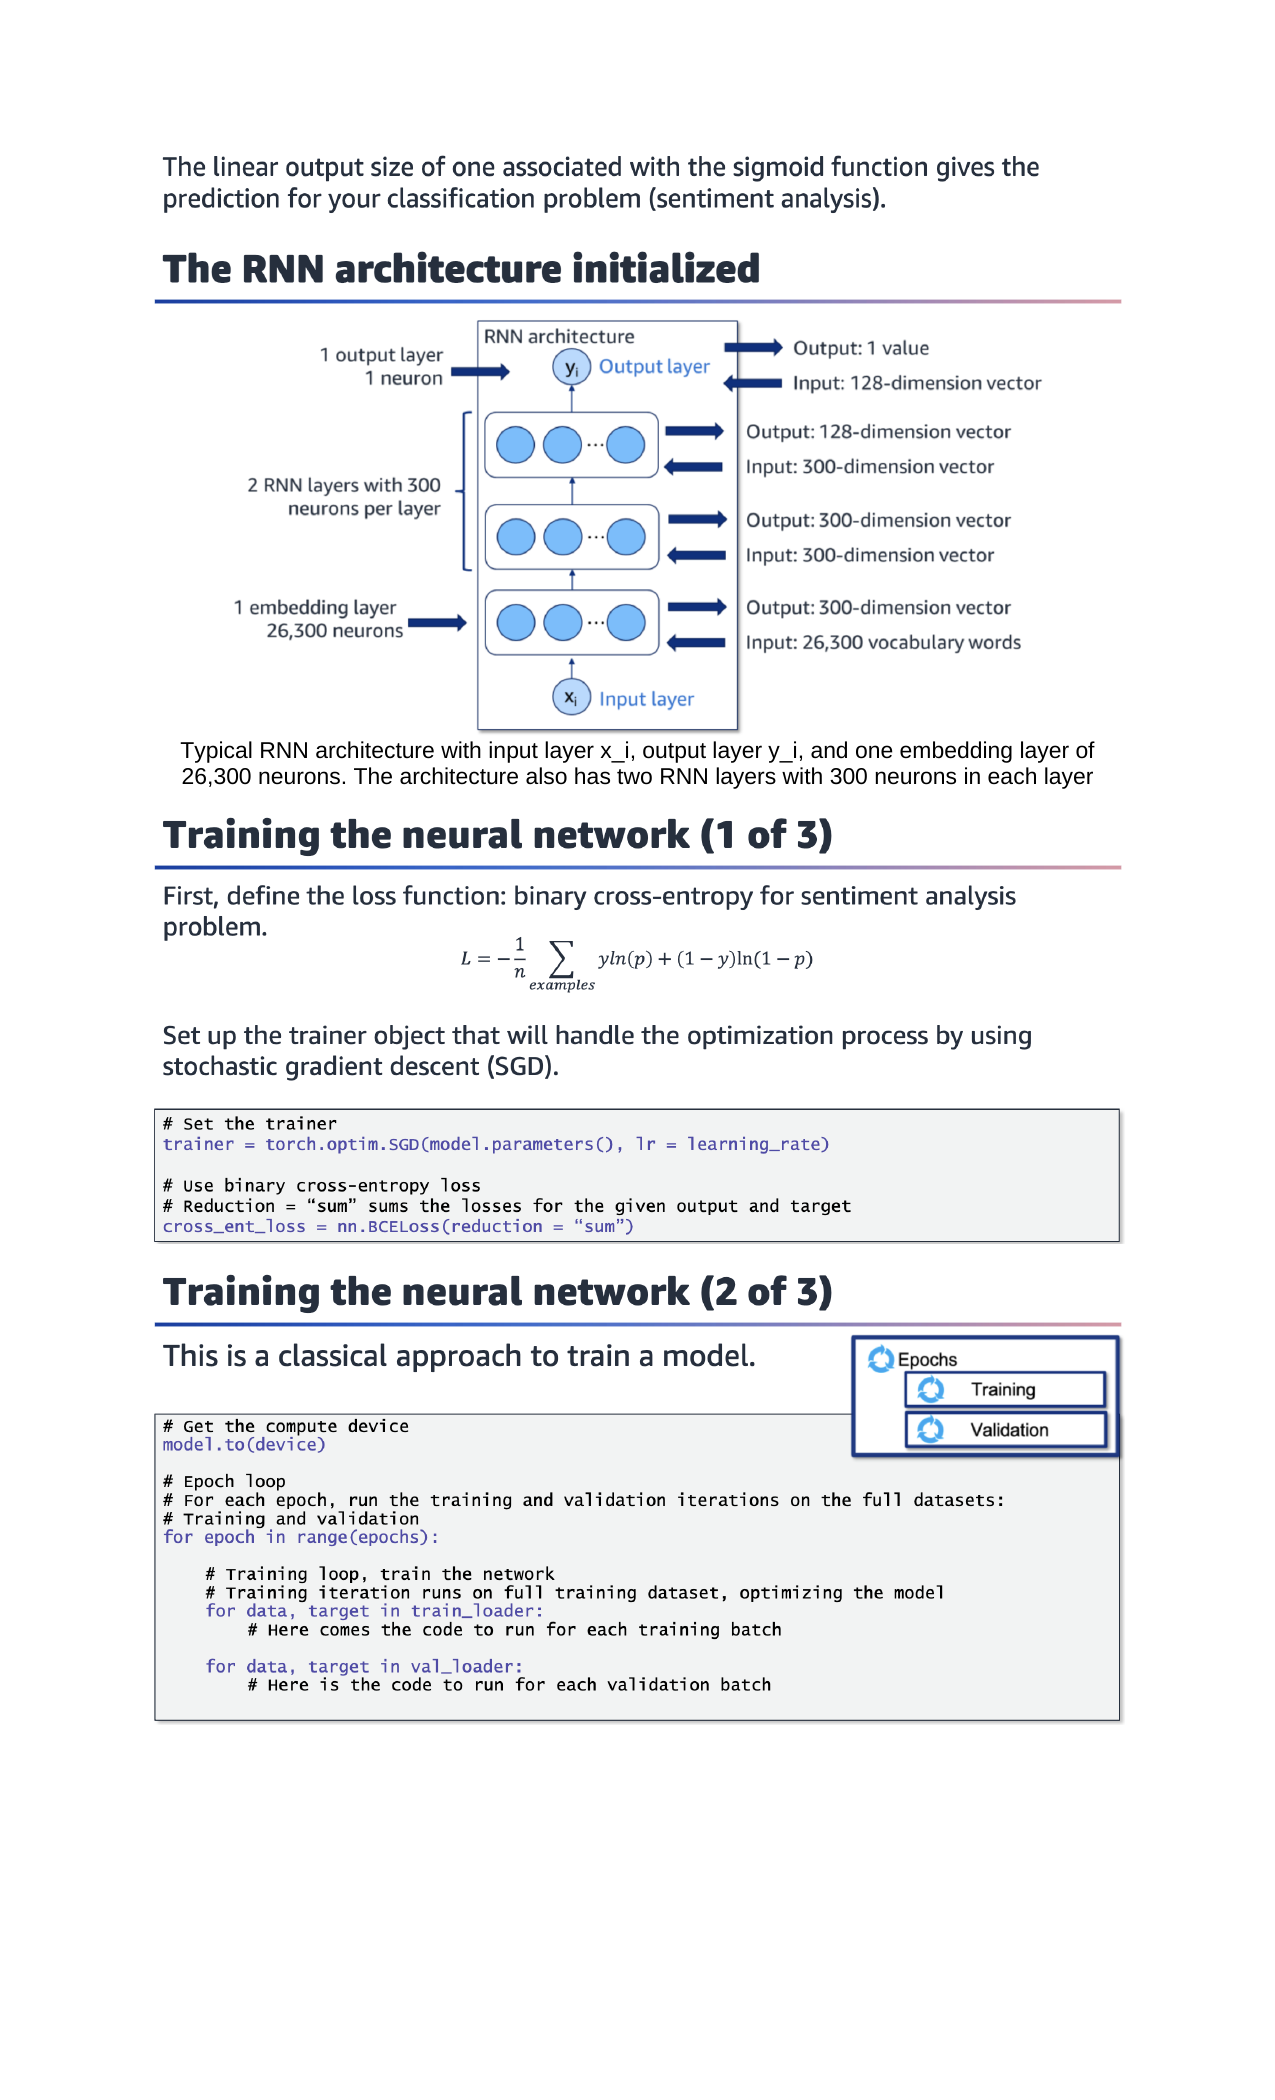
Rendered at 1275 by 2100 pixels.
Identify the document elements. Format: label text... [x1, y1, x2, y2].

picture [150, 150, 1125, 220]
text Typical RNN architecture with input layer x_i, output layer y_i, and one embedding layer of 26,300 neurons. The architecture also has two RNN layers with 300 neurons in each layer [150, 737, 1125, 789]
picture [150, 248, 1125, 737]
picture [150, 1272, 1125, 1725]
picture [150, 815, 1125, 1244]
